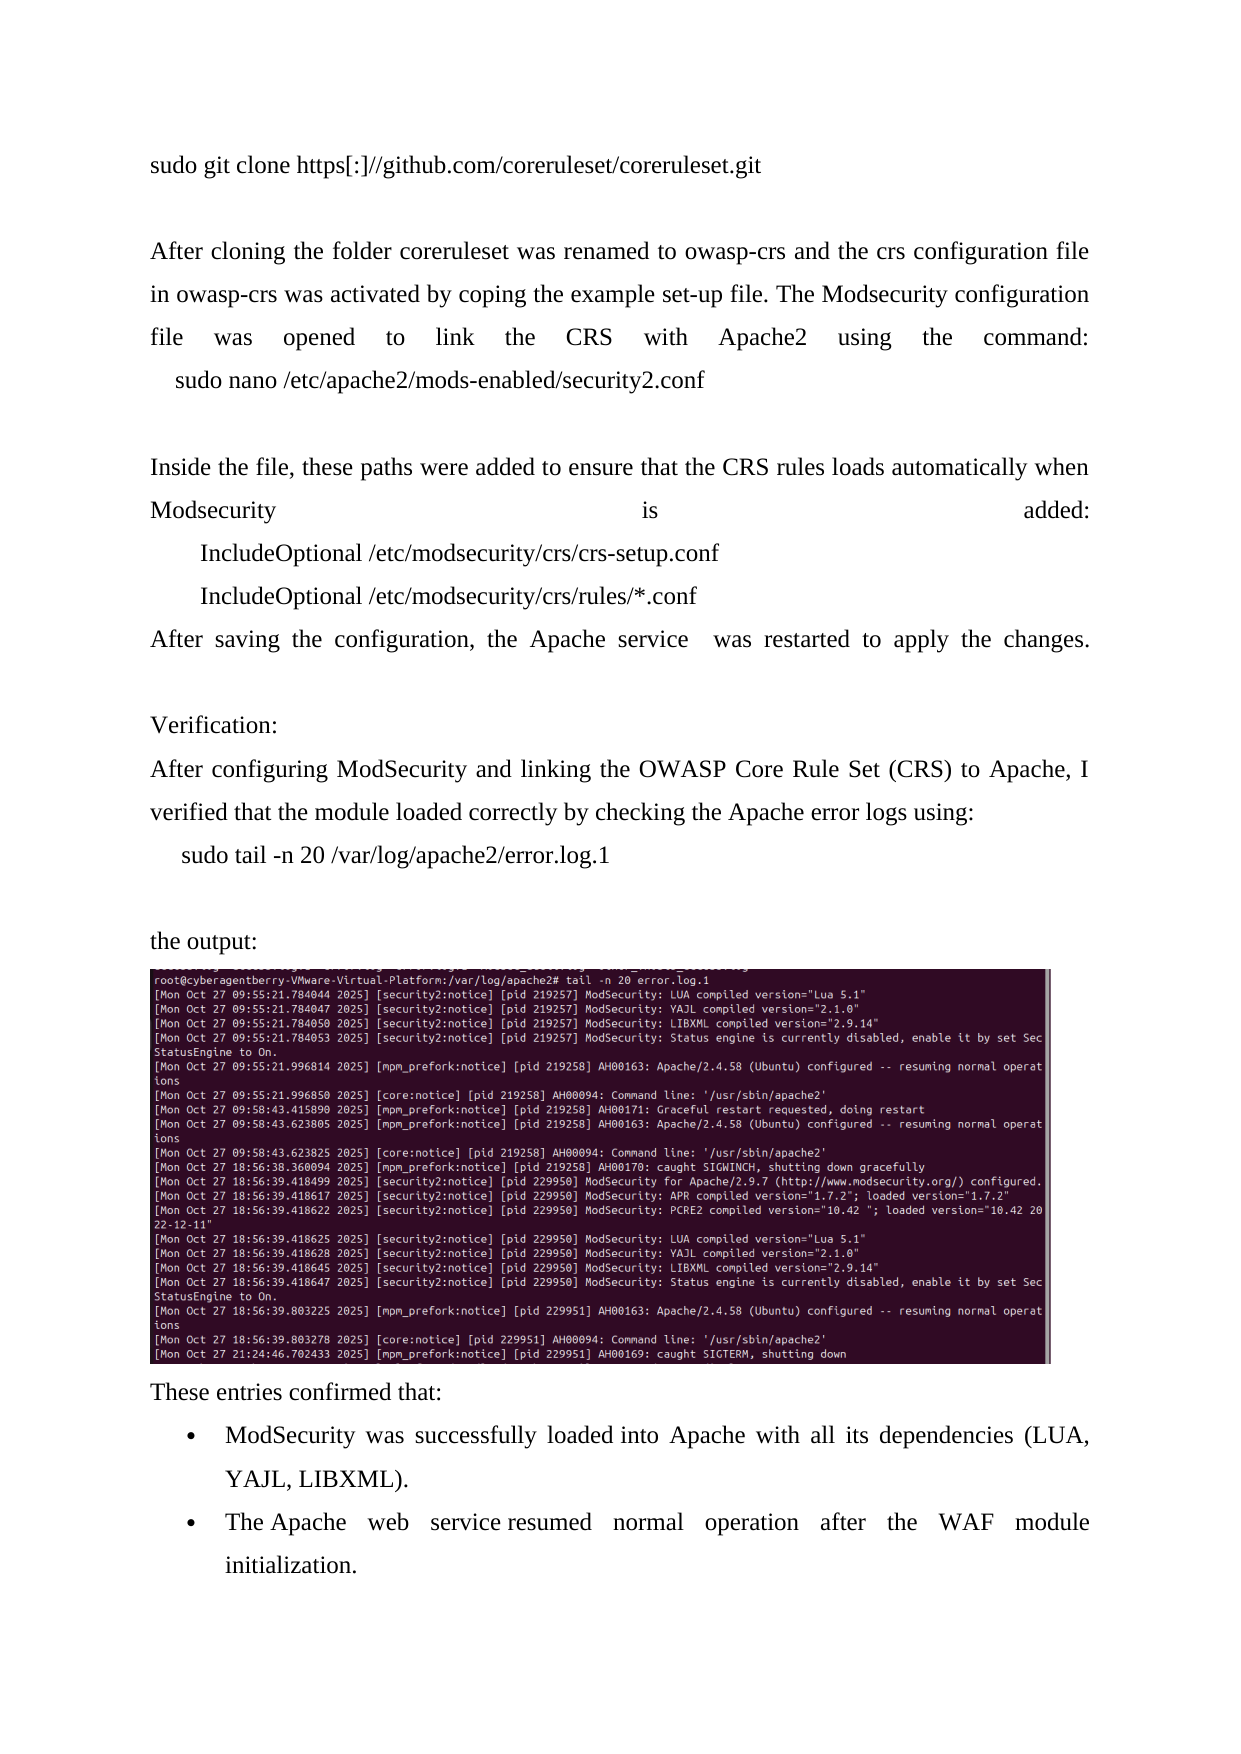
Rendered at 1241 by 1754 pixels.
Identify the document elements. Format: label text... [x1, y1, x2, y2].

list The Apache web service resumed normal operation after the WAF module initialization. [187, 1507, 1090, 1579]
text After configuring ModSecurity and linking the OWASP Core Rule Set (CRS) to Apache, I verified that the module loaded correctly by checking the Apache error logs using: [150, 754, 1090, 826]
text After cloning the folder coreruleset was renamed to owasp-crs and the crs configuration file in owasp-crs was activated by coping the example set-up file. The Modsecurity configuration file was opened to link the CRS with Apache2 using the command: sudo nano /etc/apache2/mods-enabled/security2.conf [150, 236, 1090, 394]
text sudo git clone https[:]//github.com/coreruleset/coreruleset.git [150, 150, 1090, 179]
text the output: [150, 926, 1090, 955]
text sudo tail -n 20 /var/log/apache2/error.log.1 [150, 840, 1090, 869]
text Inside the file, these paths were added to ensure that the CRS rules loads automatically when Modsecurity is added: IncludeOptional /etc/modsecurity/crs/crs-setup.conf [150, 452, 1090, 567]
text After saving the configuration, the Apache service was restarted to apply the changes. Verification: [150, 624, 1090, 739]
text These entries confirmed that: [150, 1377, 1090, 1406]
list ModSecurity was successfully loaded into Apache with all its dependencies (LUA, YAJL, LIBXML). [187, 1421, 1090, 1492]
text IncludeOptional /etc/modsecurity/crs/rules/*.conf [150, 581, 1090, 610]
picture [150, 969, 1051, 1364]
